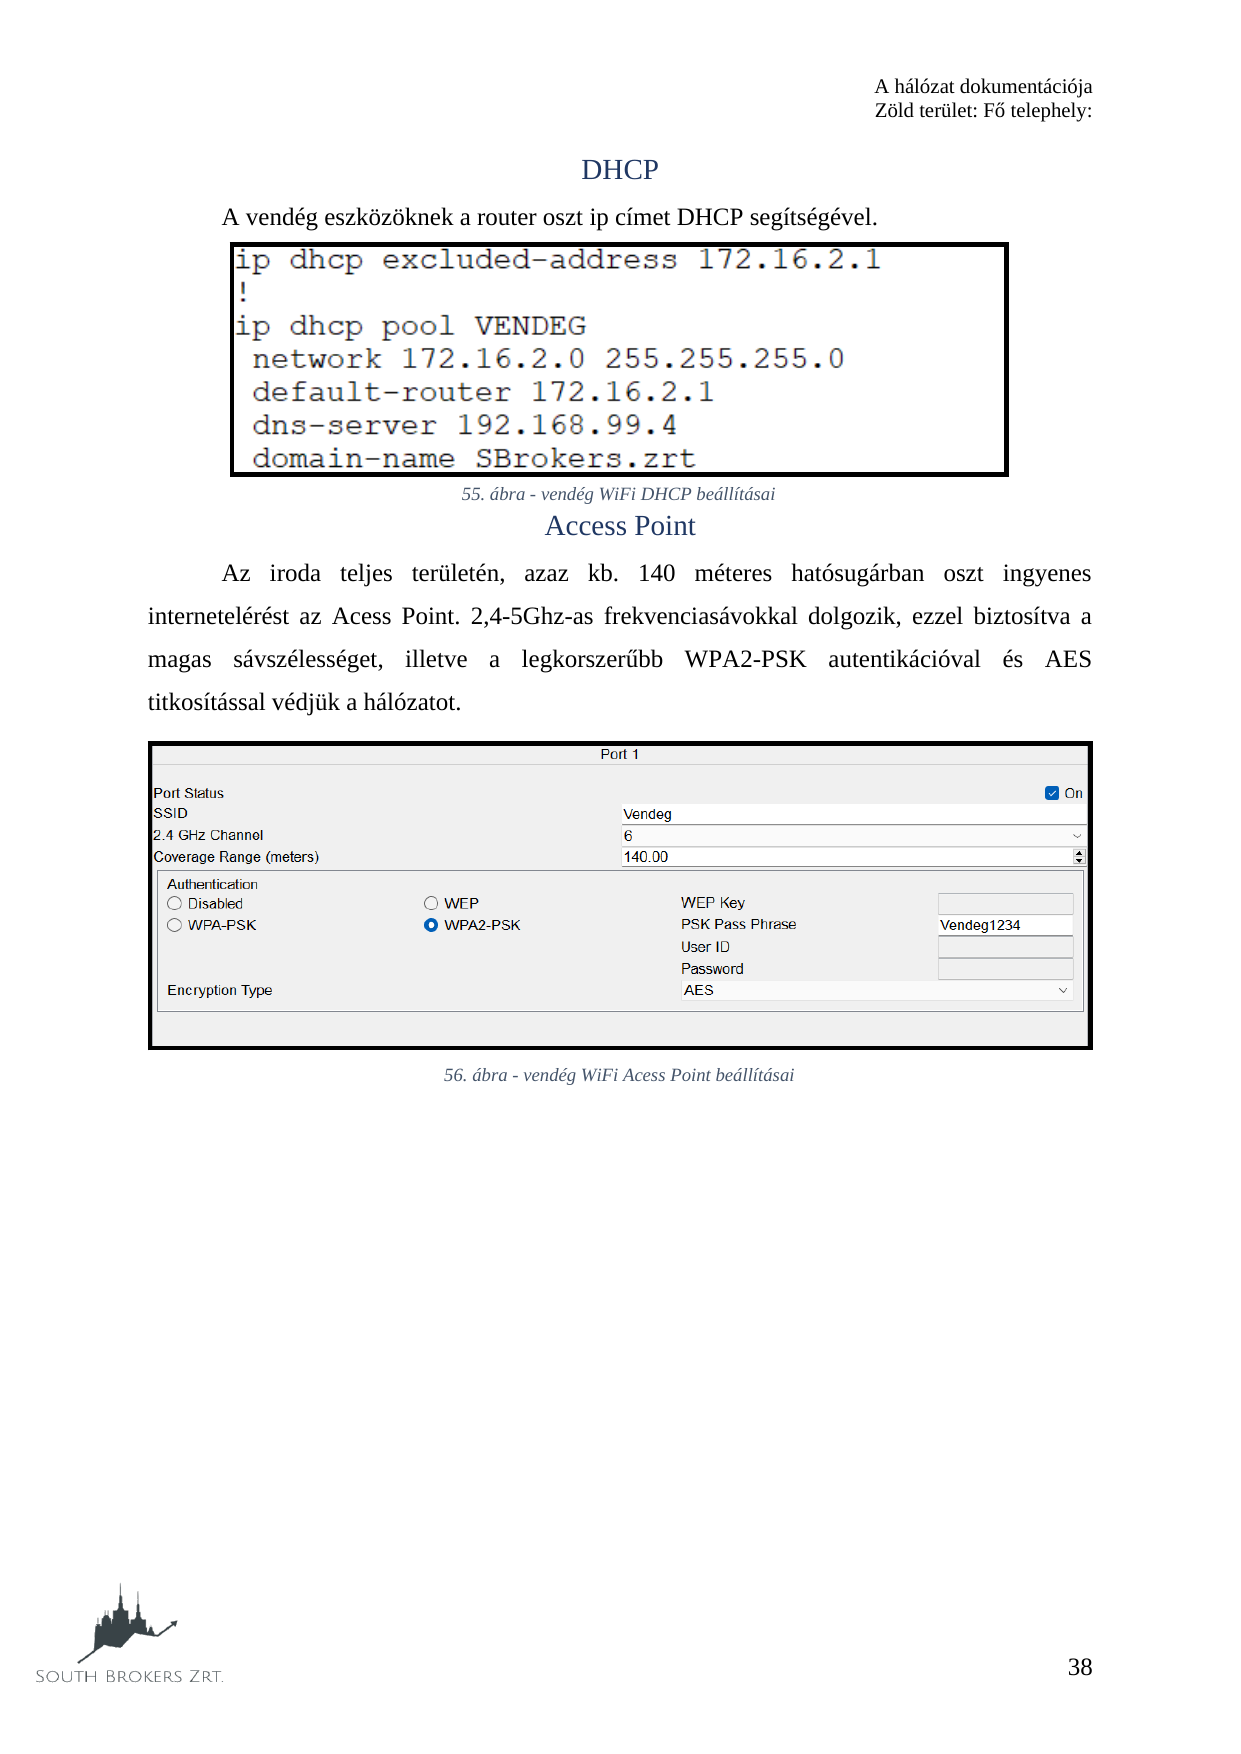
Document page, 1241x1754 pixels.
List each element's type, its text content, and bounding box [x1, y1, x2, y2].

picture [152, 746, 1088, 1046]
subtitle DHCP [148, 152, 1093, 185]
text Az iroda teljes területén, azaz kb. 140 méteres hatósugárban oszt ingyenes internetelérést az Acess Point. 2,4-5Ghz-as frekvenciasávokkal dolgozik, ezzel biztosítva a magas sávszélességet, illetve a legkorszerűbb WPA2-PSK autentikációval és AES titkosítással védjük a hálózatot. [148, 558, 1093, 716]
text A vendég eszközöknek a router oszt ip címet DHCP segítségével. [148, 202, 1093, 231]
picture [0, 1531, 255, 1754]
picture [234, 247, 1004, 472]
